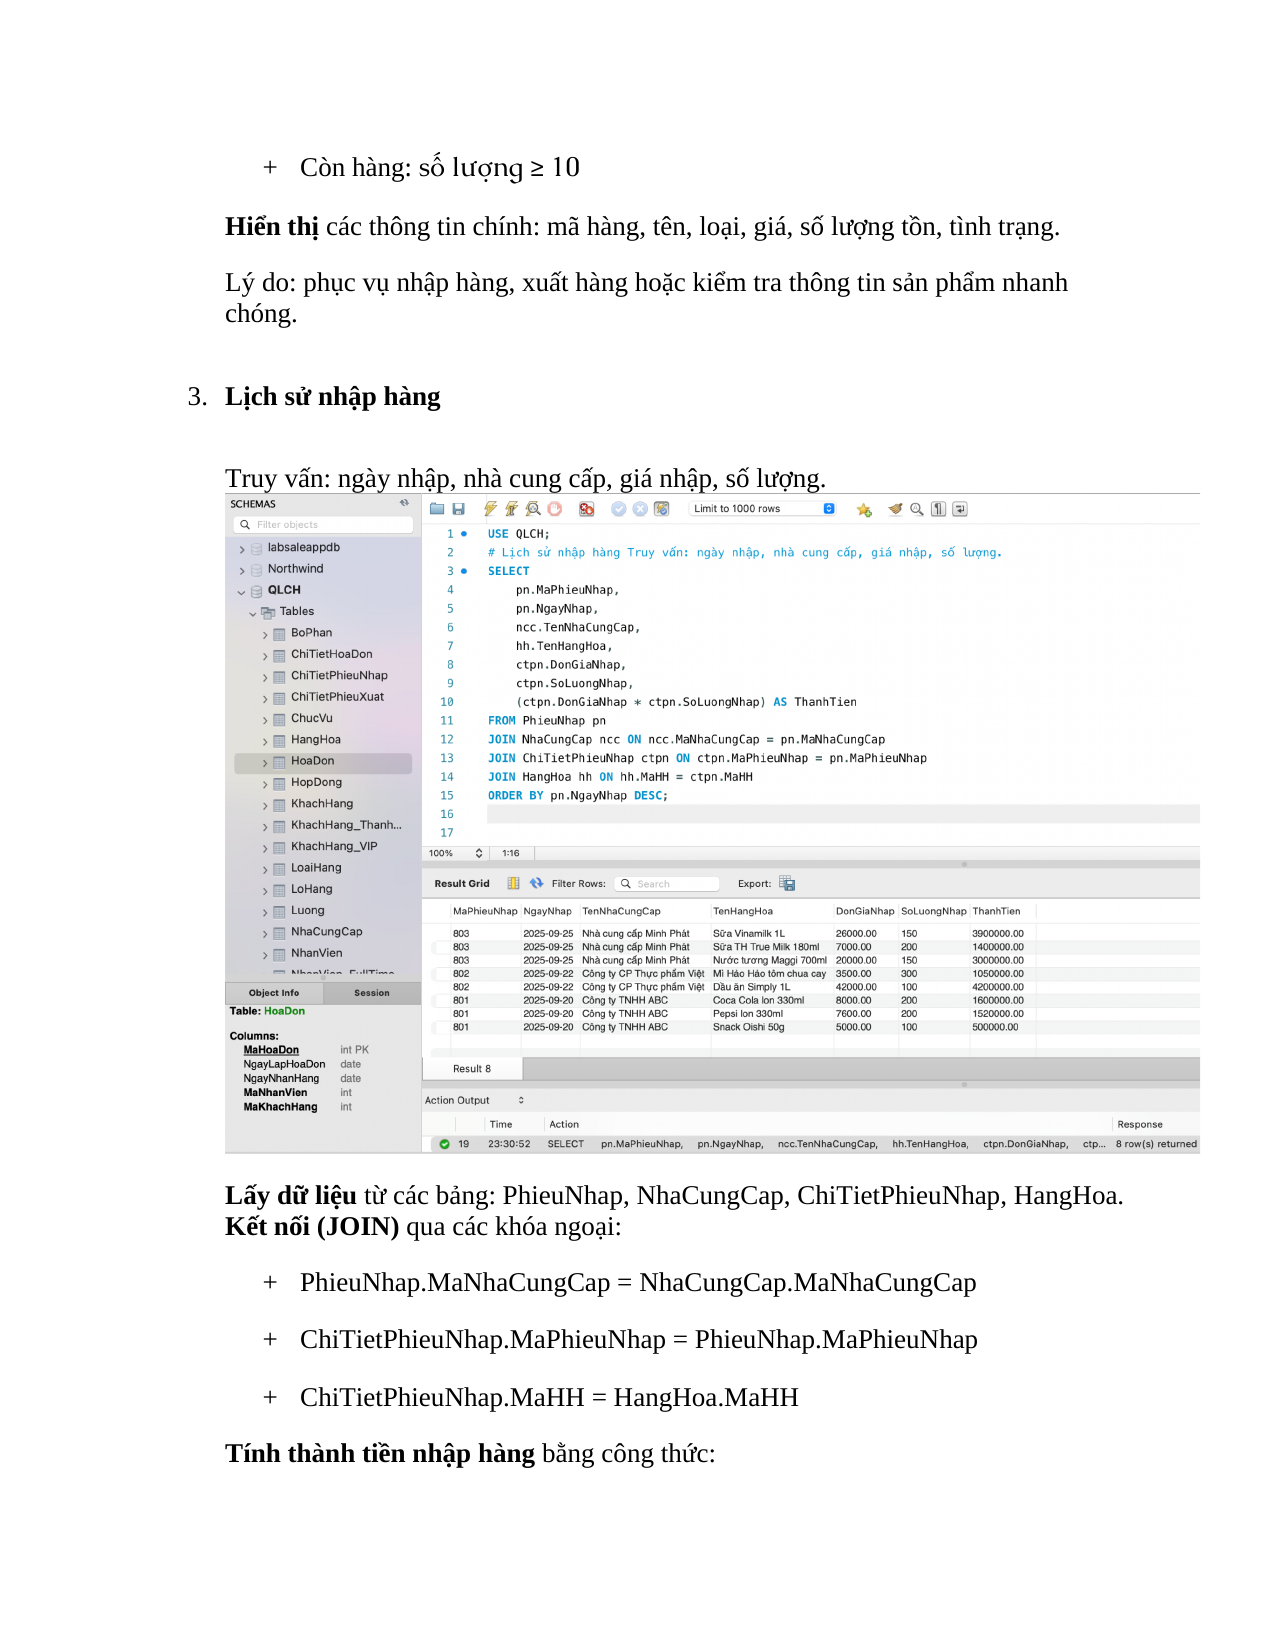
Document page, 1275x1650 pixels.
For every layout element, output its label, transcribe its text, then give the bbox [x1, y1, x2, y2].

text Lấy dữ liệu từ các bảng: PhieuNhap, NhaCungCap, ChiTietPhieuNhap, HangHoa. Kết nối (JOIN) qua các khóa ngoại: [225, 1179, 1125, 1241]
list Lịch sử nhập hàng [187, 380, 1125, 437]
list PhieuNhap.MaNhaCungCap = NhaCungCap.MaNhaCungCap [262, 1266, 1125, 1323]
text Lý do: phục vụ nhập hàng, xuất hàng hoặc kiểm tra thông tin sản phẩm nhanh chóng. [225, 266, 1125, 355]
text Truy vấn: ngày nhập, nhà cung cấp, giá nhập, số lượng. [225, 462, 1125, 493]
text Tính thành tiền nhập hàng bằng công thức: [225, 1437, 1125, 1495]
list ChiTietPhieuNhap.MaHH = HangHoa.MaHH [262, 1381, 1125, 1412]
list Còn hàng: số lượng ≥ 10 [262, 150, 1125, 185]
list ChiTietPhieuNhap.MaPhieuNhap = PhieuNhap.MaPhieuNhap [262, 1323, 1125, 1381]
picture [225, 493, 1200, 1154]
text Hiển thị các thông tin chính: mã hàng, tên, loại, giá, số lượng tồn, tình trạng. [225, 210, 1125, 241]
